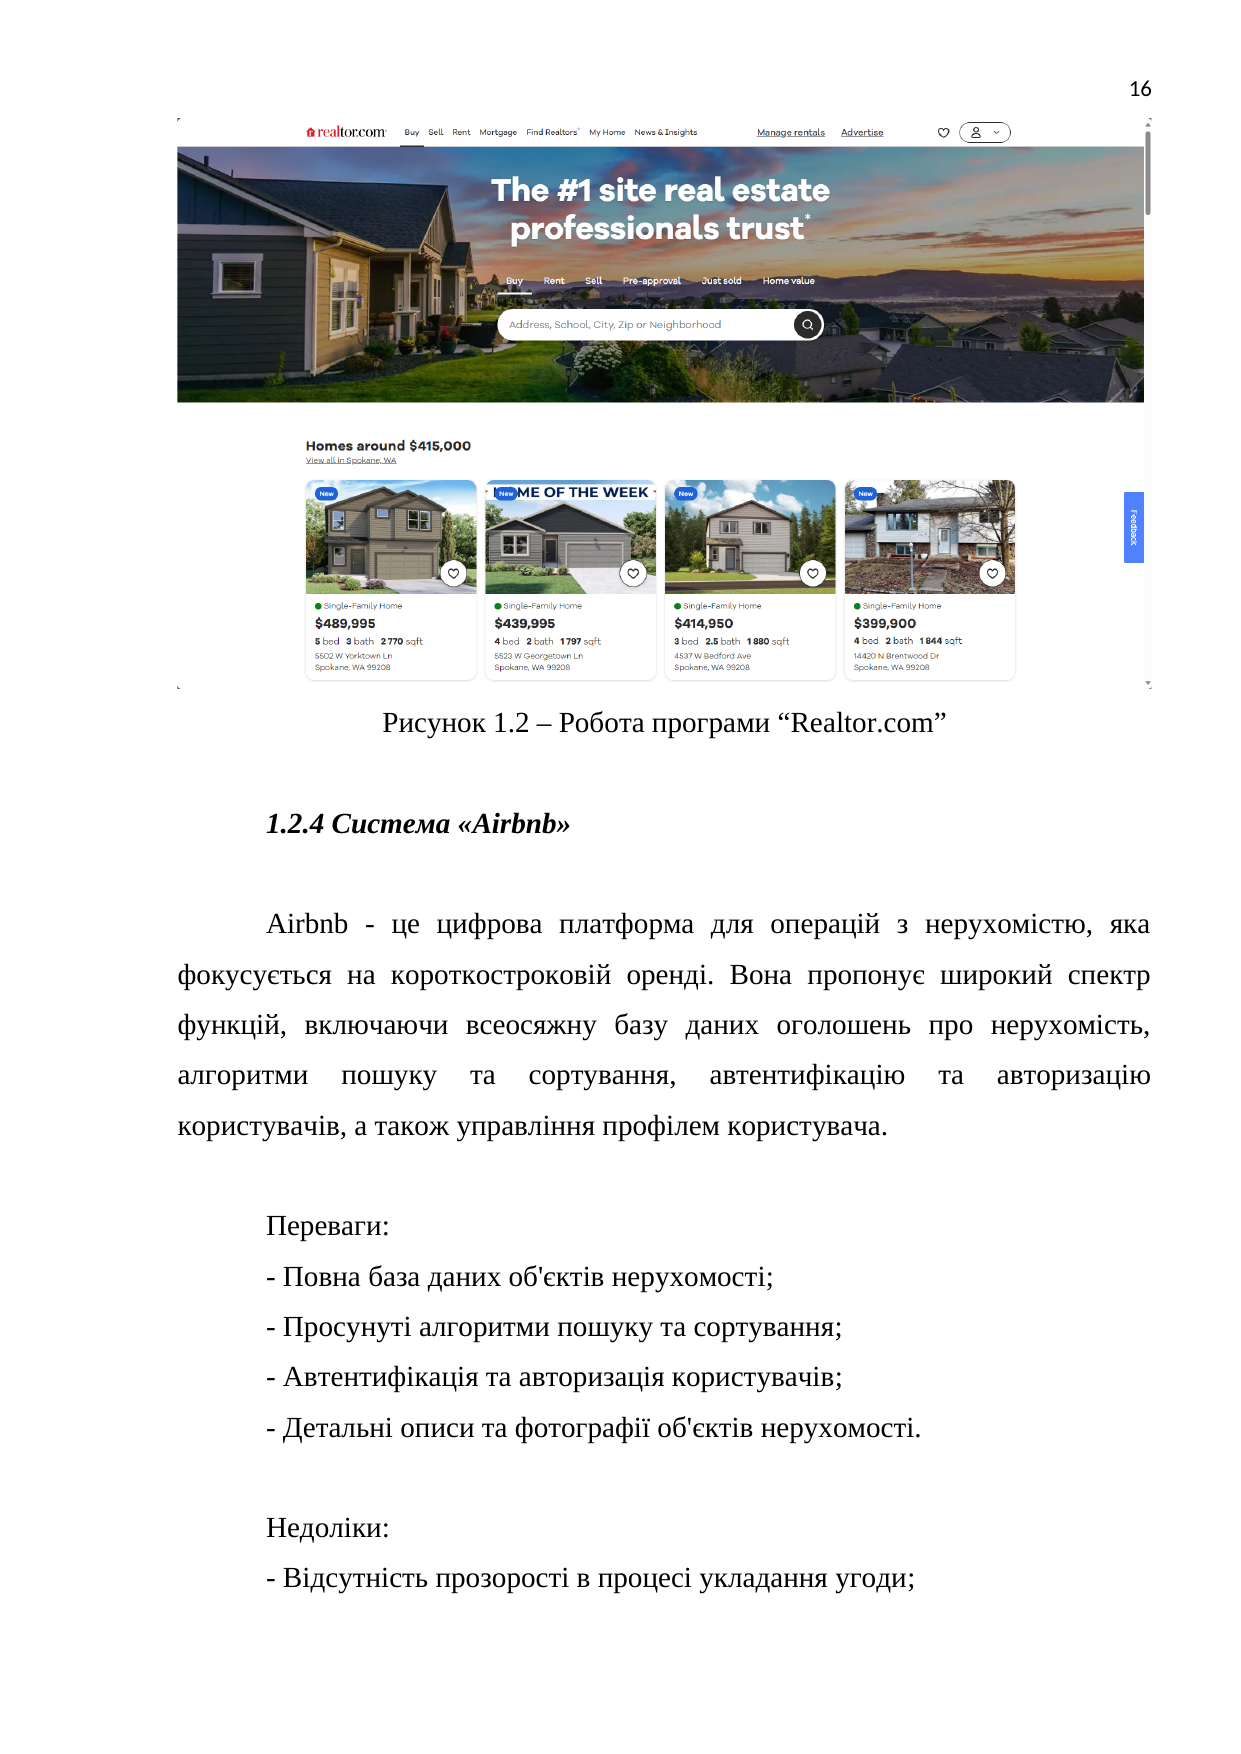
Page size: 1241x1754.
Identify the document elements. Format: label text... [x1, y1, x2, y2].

text - Повна база даних об'єктів нерухомості; [177, 1259, 1152, 1292]
picture [177, 118, 1152, 689]
text - Просунуті алгоритми пошуку та сортування; [177, 1309, 1152, 1343]
text - Відсутність прозорості в процесі укладання угоди; [177, 1561, 1152, 1594]
text - Детальні описи та фотографії об'єктів нерухомості. [177, 1410, 1152, 1443]
text Airbnb - це цифрова платформа для операцій з нерухомістю, яка фокусується на короткостроковій оренді. Вона пропонує широкий спектр функцій, включаючи всеосяжну базу даних оголошень про нерухомість, алгоритми пошуку та сортування, автентифікацію та авторизацію користувачів, а також управління профілем користувача. [177, 907, 1152, 1141]
text - Автентифікація та авторизація користувачів; [177, 1359, 1152, 1393]
title 1.2.4 Система «Airbnb» [177, 806, 1152, 839]
text Недоліки: [177, 1510, 1152, 1544]
text Переваги: [177, 1208, 1152, 1242]
text Рисунок 1.2 – Робота програми “Realtor.com” [177, 705, 1152, 739]
